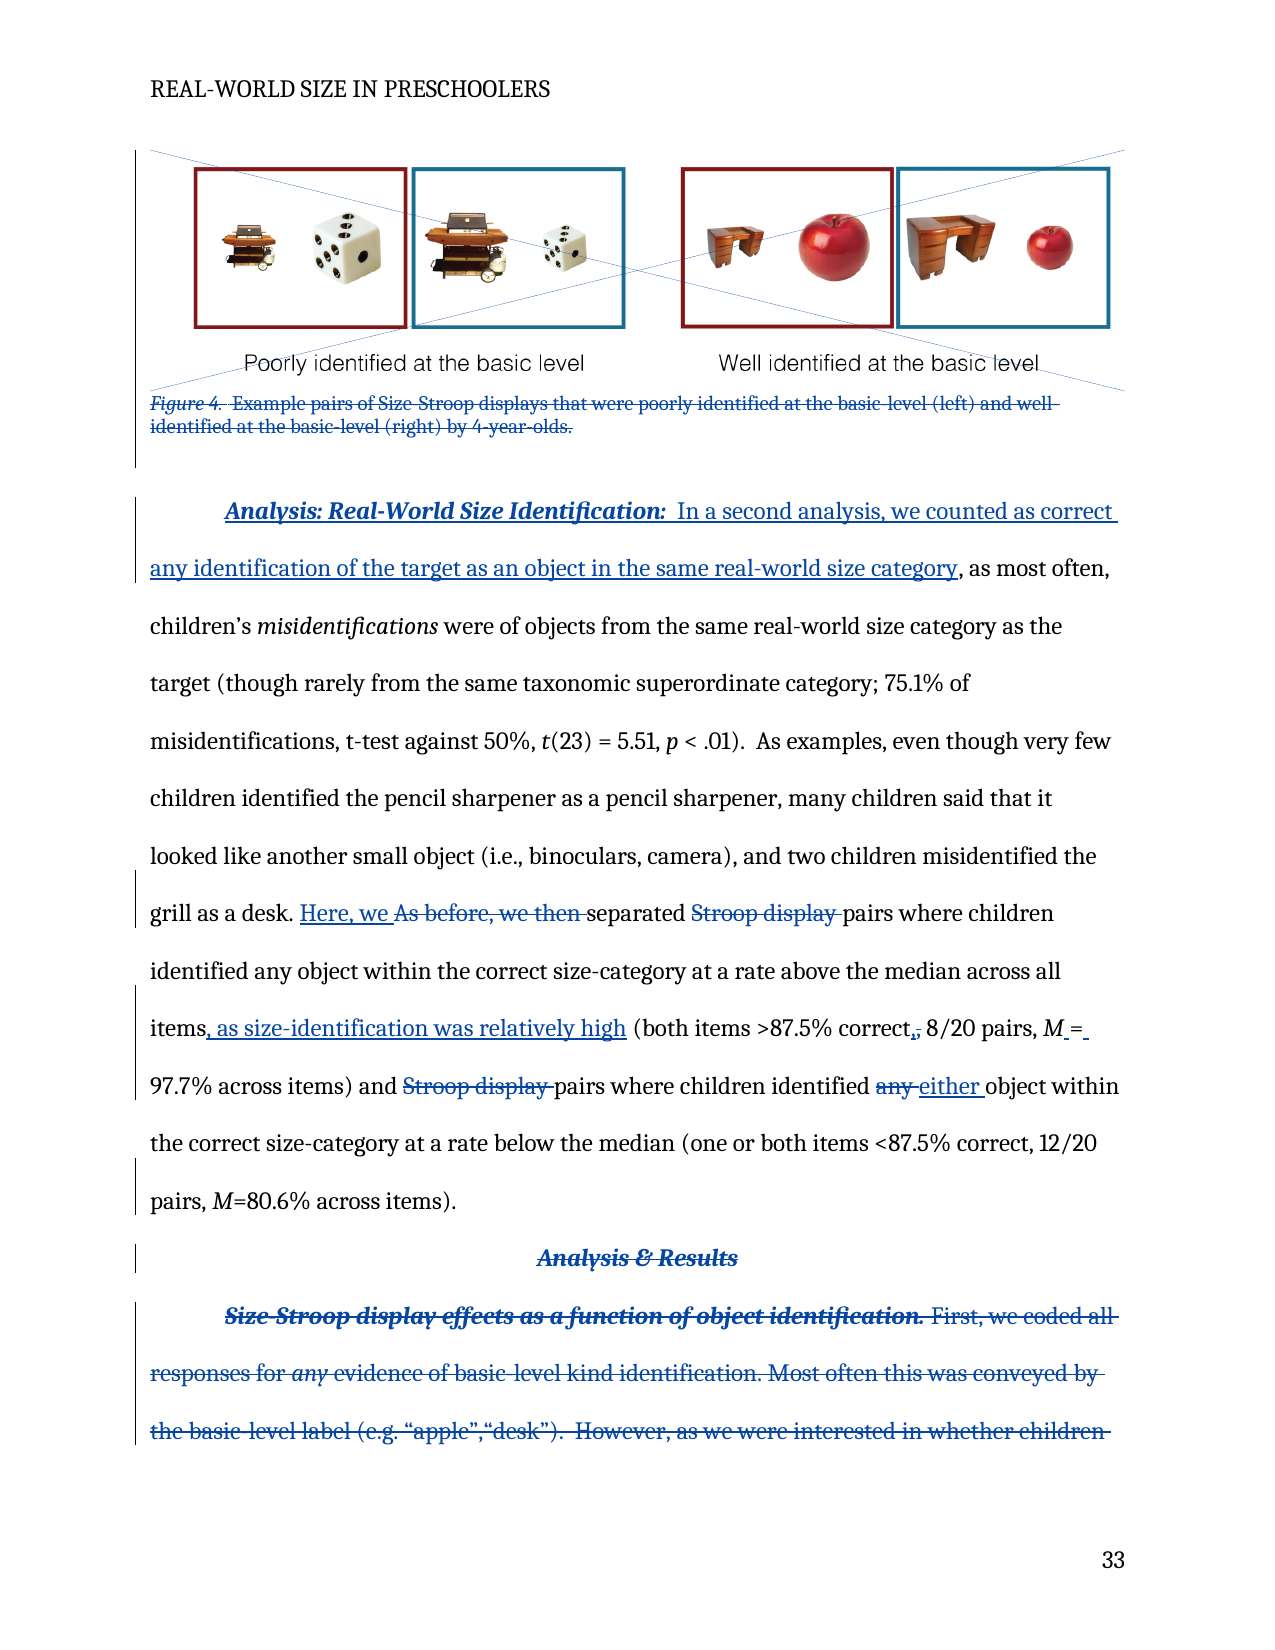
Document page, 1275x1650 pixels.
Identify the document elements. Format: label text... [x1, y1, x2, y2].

picture [155, 150, 1120, 270]
picture [151, 271, 1124, 392]
picture [640, 151, 1125, 390]
text , as most often, children’s misidentifications were of objects from the same real-world size category as the target (though rarely from the same taxonomic superordinate category; 75.1% of misidentifications, t-test against 50%, t(23) = 5.51, p < .01). As examples, even though very few children identified the pencil sharpener as a pencil sharpener, many children said that it looked like another small object (i.e., binoculars, camera), and two children misidentified the grill as a desk. separated pairs where children identified any object within the correct size-category at a rate above the median across all items (both items >87.5% correct 8/20 pairs, M=97.7% across items) and pairs where children identified object within the correct size-category at a rate below the median (one or both items <87.5% correct, 12/20 pairs, M=80.6% across items). [150, 497, 1125, 1215]
picture [150, 151, 634, 390]
